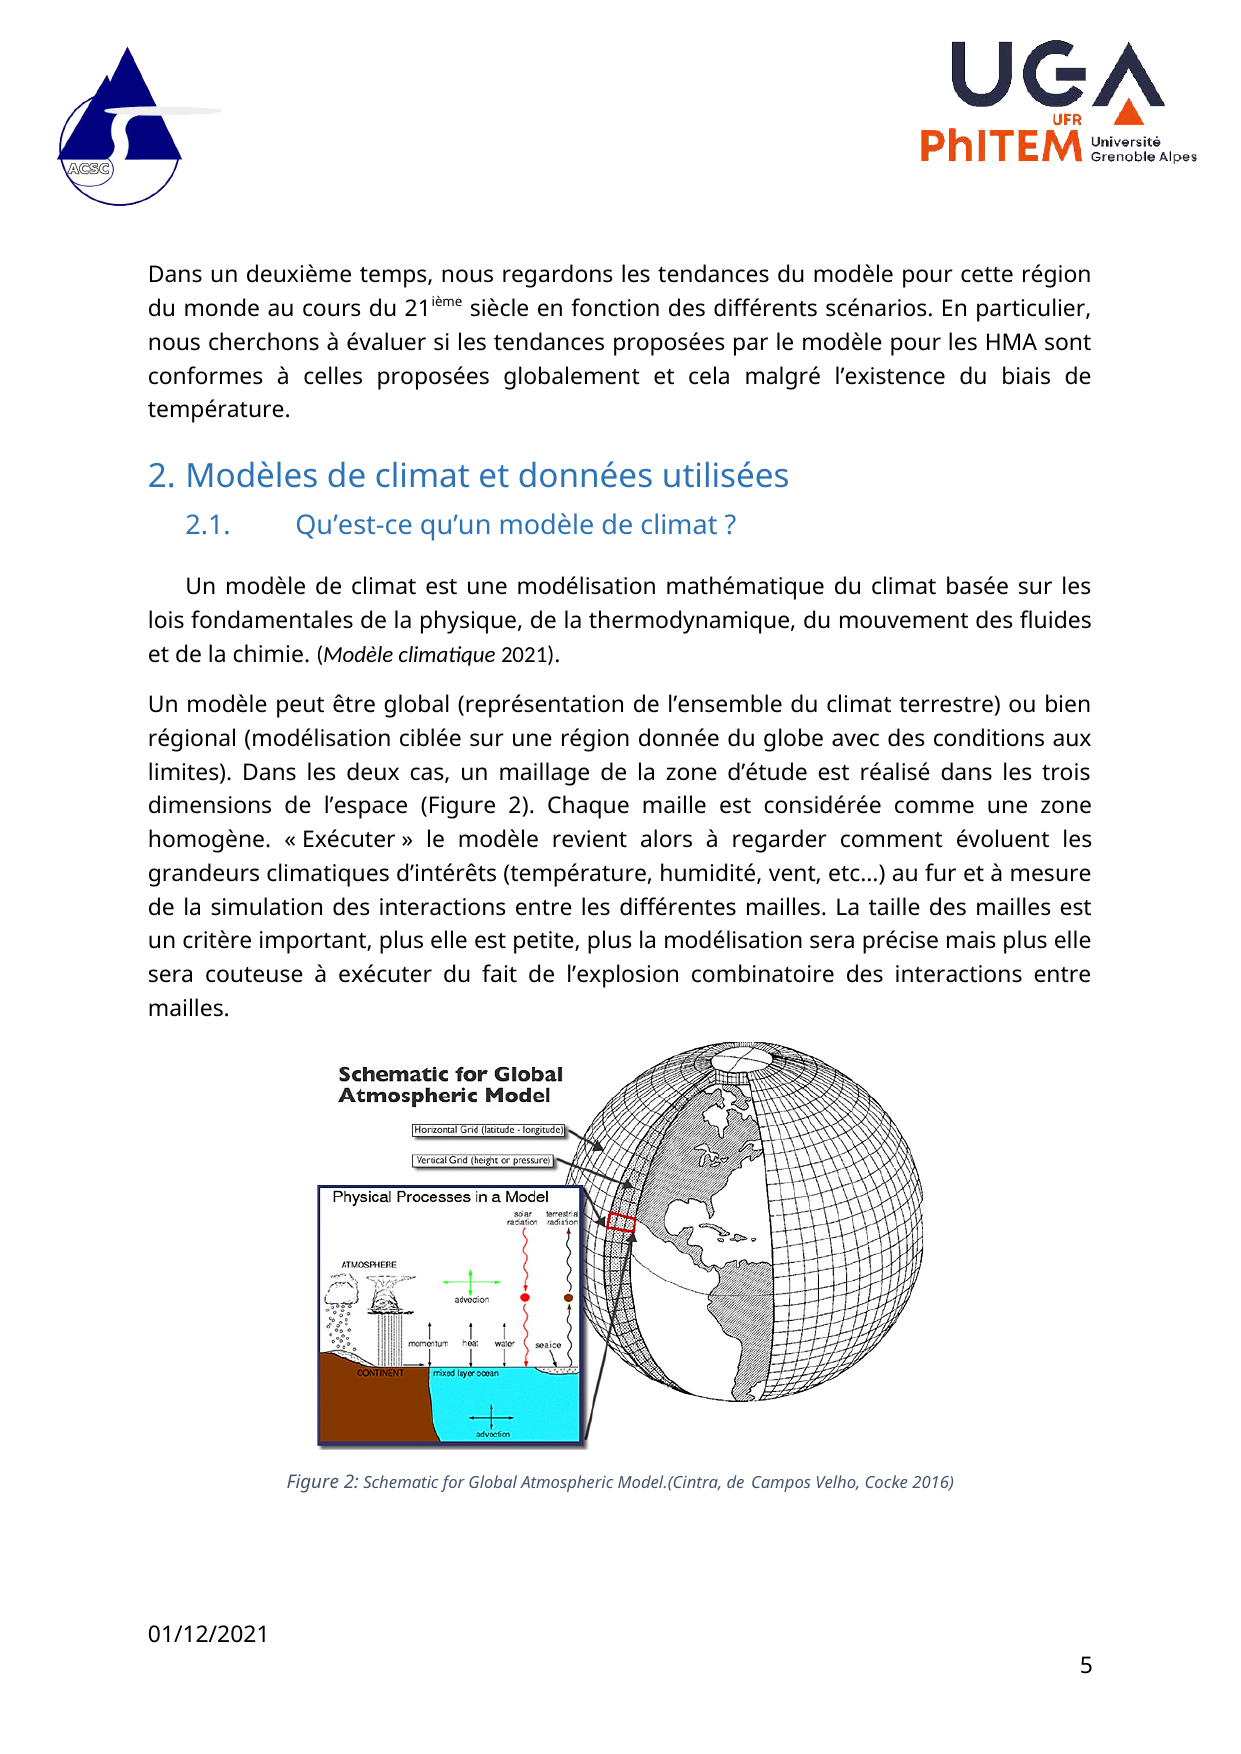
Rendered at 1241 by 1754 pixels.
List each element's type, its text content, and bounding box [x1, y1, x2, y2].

subtitle Qu’est-ce qu’un modèle de climat ? [185, 505, 1093, 542]
picture [921, 40, 1197, 164]
text Un modèle peut être global (représentation de l’ensemble du climat terrestre) ou bien régional (modélisation ciblée sur une région donnée du globe avec des conditions aux limites). Dans les deux cas, un maillage de la zone d’étude est réalisé dans les trois dimensions de l’espace (Figure 2). Chaque maille est considérée comme une zone homogène. « Exécuter » le modèle revient alors à regarder comment évoluent les grandeurs climatiques d’intérêts (température, humidité, vent, etc…) au fur et à mesure de la simulation des interactions entre les différentes mailles. La taille des mailles est un critère important, plus elle est petite, plus la modélisation sera précise mais plus elle sera couteuse à exécuter du fait de l’explosion combinatoire des interactions entre mailles. [148, 688, 1093, 1023]
subtitle Modèles de climat et données utilisées [148, 452, 1093, 497]
picture [43, 40, 227, 224]
text Figure 2: Schematic for Global Atmospheric Model.(Cintra, de Campos Velho, Cocke 2016) [148, 1469, 1093, 1494]
text Un modèle de climat est une modélisation mathématique du climat basée sur les lois fondamentales de la physique, de la thermodynamique, du mouvement des fluides et de la chimie. (Modèle climatique 2021). [148, 570, 1093, 669]
